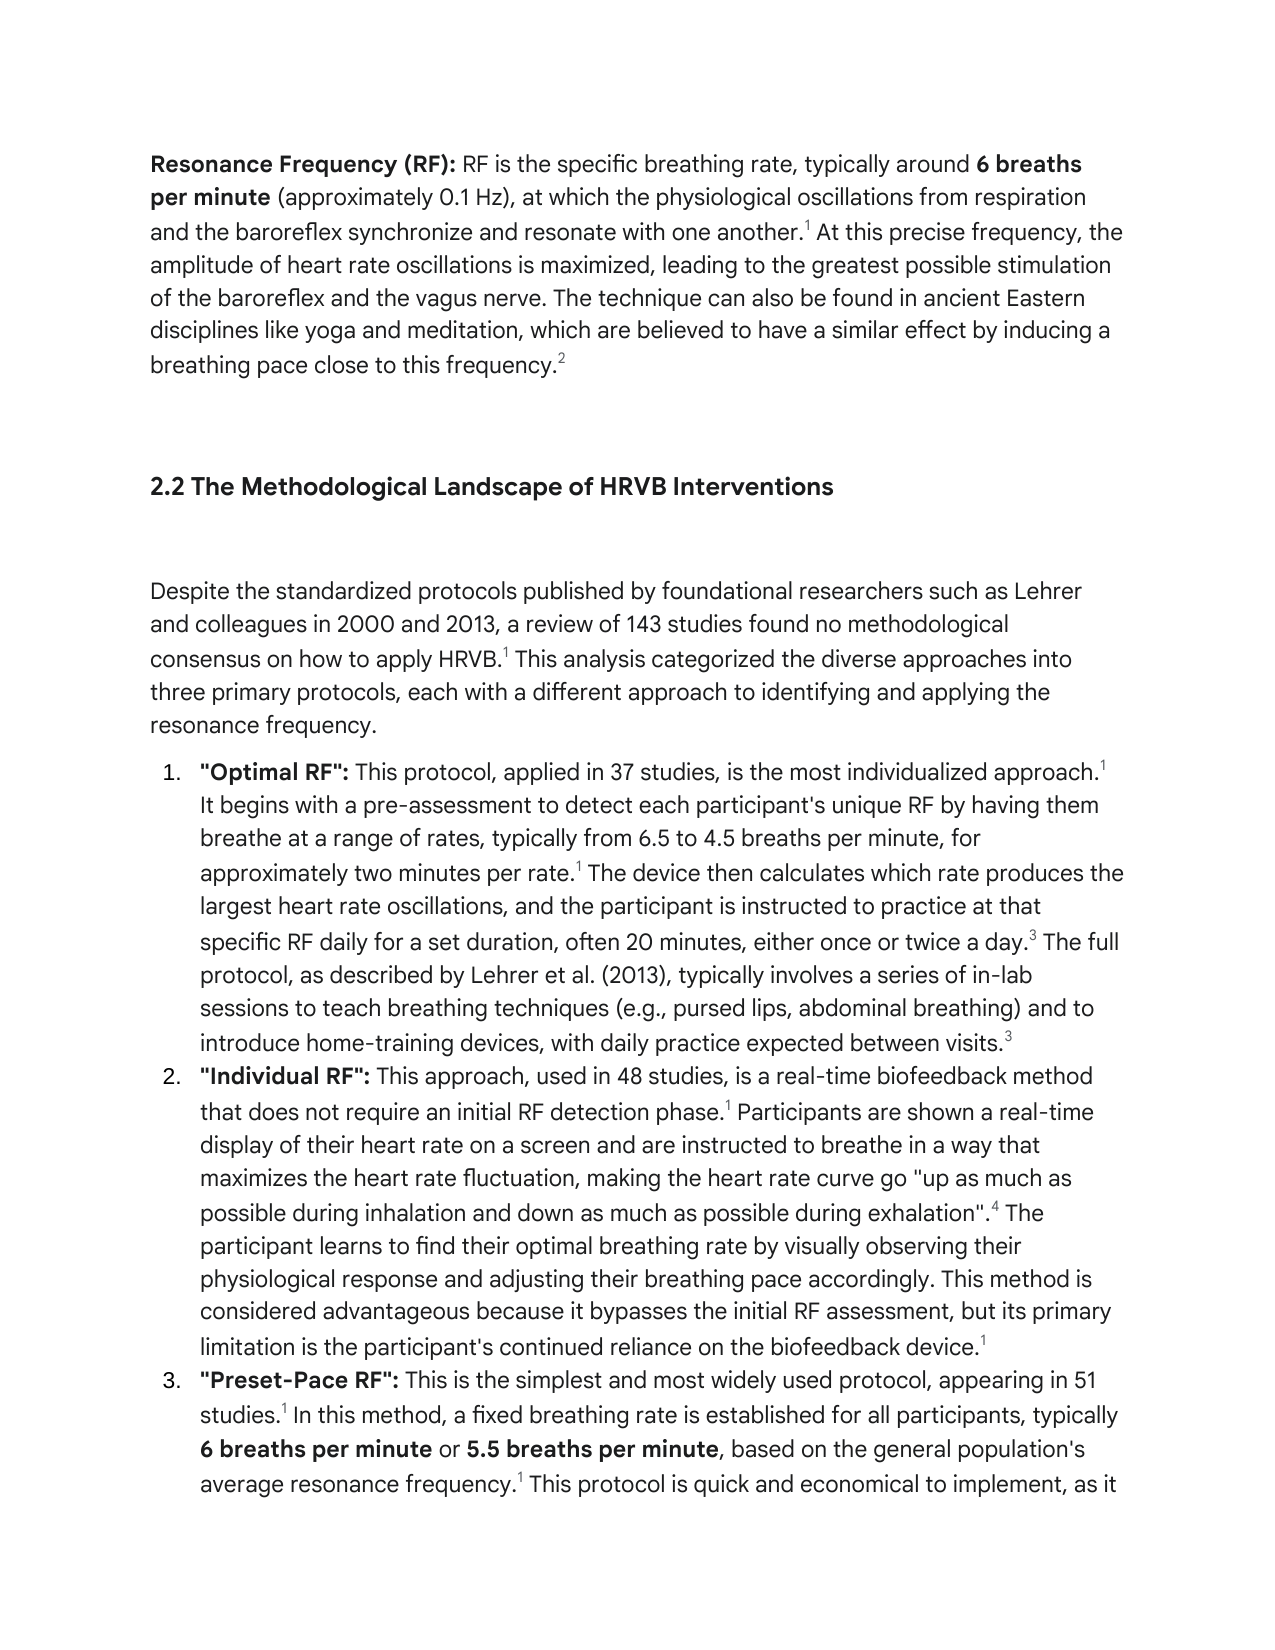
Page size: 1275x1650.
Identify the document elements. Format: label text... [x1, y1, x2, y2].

text Resonance Frequency (RF): RF is the specific breathing rate, typically around 6 breaths per minute (approximately 0.1 Hz), at which the physiological oscillations from respiration and the baroreflex synchronize and resonate with one another.1 At this precise frequency, the amplitude of heart rate oscillations is maximized, leading to the greatest possible stimulation of the baroreflex and the vagus nerve. The technique can also be found in ancient Eastern disciplines like yoga and meditation, which are believed to have a similar effect by inducing a breathing pace close to this frequency.2 [150, 150, 1125, 381]
list "Individual RF": This approach, used in 48 studies, is a real-time biofeedback method that does not require an initial RF detection phase.1 Participants are shown a real-time display of their heart rate on a screen and are instructed to breathe in a way that maximizes the heart rate fluctuation, making the heart rate curve go "up as much as possible during inhalation and down as much as possible during exhalation".4 The participant learns to find their optimal breathing rate by visually observing their physiological response and adjusting their breathing pace accordingly. This method is considered advantageous because it bypasses the initial RF assessment, but its primary limitation is the participant's continued reliance on the biofeedback device.1 [162, 1063, 1125, 1362]
list "Optimal RF": This protocol, applied in 37 studies, is the most individualized approach.1 It begins with a pre-assessment to detect each participant's unique RF by having them breathe at a range of rates, typically from 6.5 to 4.5 breaths per minute, for approximately two minutes per rate.1 The device then calculates which rate produces the largest heart rate oscillations, and the participant is instructed to practice at that specific RF daily for a set duration, often 20 minutes, either once or twice a day.3 The full protocol, as described by Lehrer et al. (2013), typically involves a series of in-lab sessions to teach breathing techniques (e.g., pursed lips, abdominal breathing) and to introduce home-training devices, with daily practice expected between visits.3 [162, 756, 1125, 1058]
text Despite the standardized protocols published by foundational researchers such as Lehrer and colleagues in 2000 and 2013, a review of 143 studies found no methodological consensus on how to apply HRVB.1 This analysis categorized the diverse approaches into three primary protocols, each with a different approach to identifying and applying the resonance frequency. [150, 577, 1125, 740]
subtitle 2.2 The Methodological Landscape of HRVB Interventions [150, 471, 1125, 502]
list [162, 1366, 1125, 1499]
